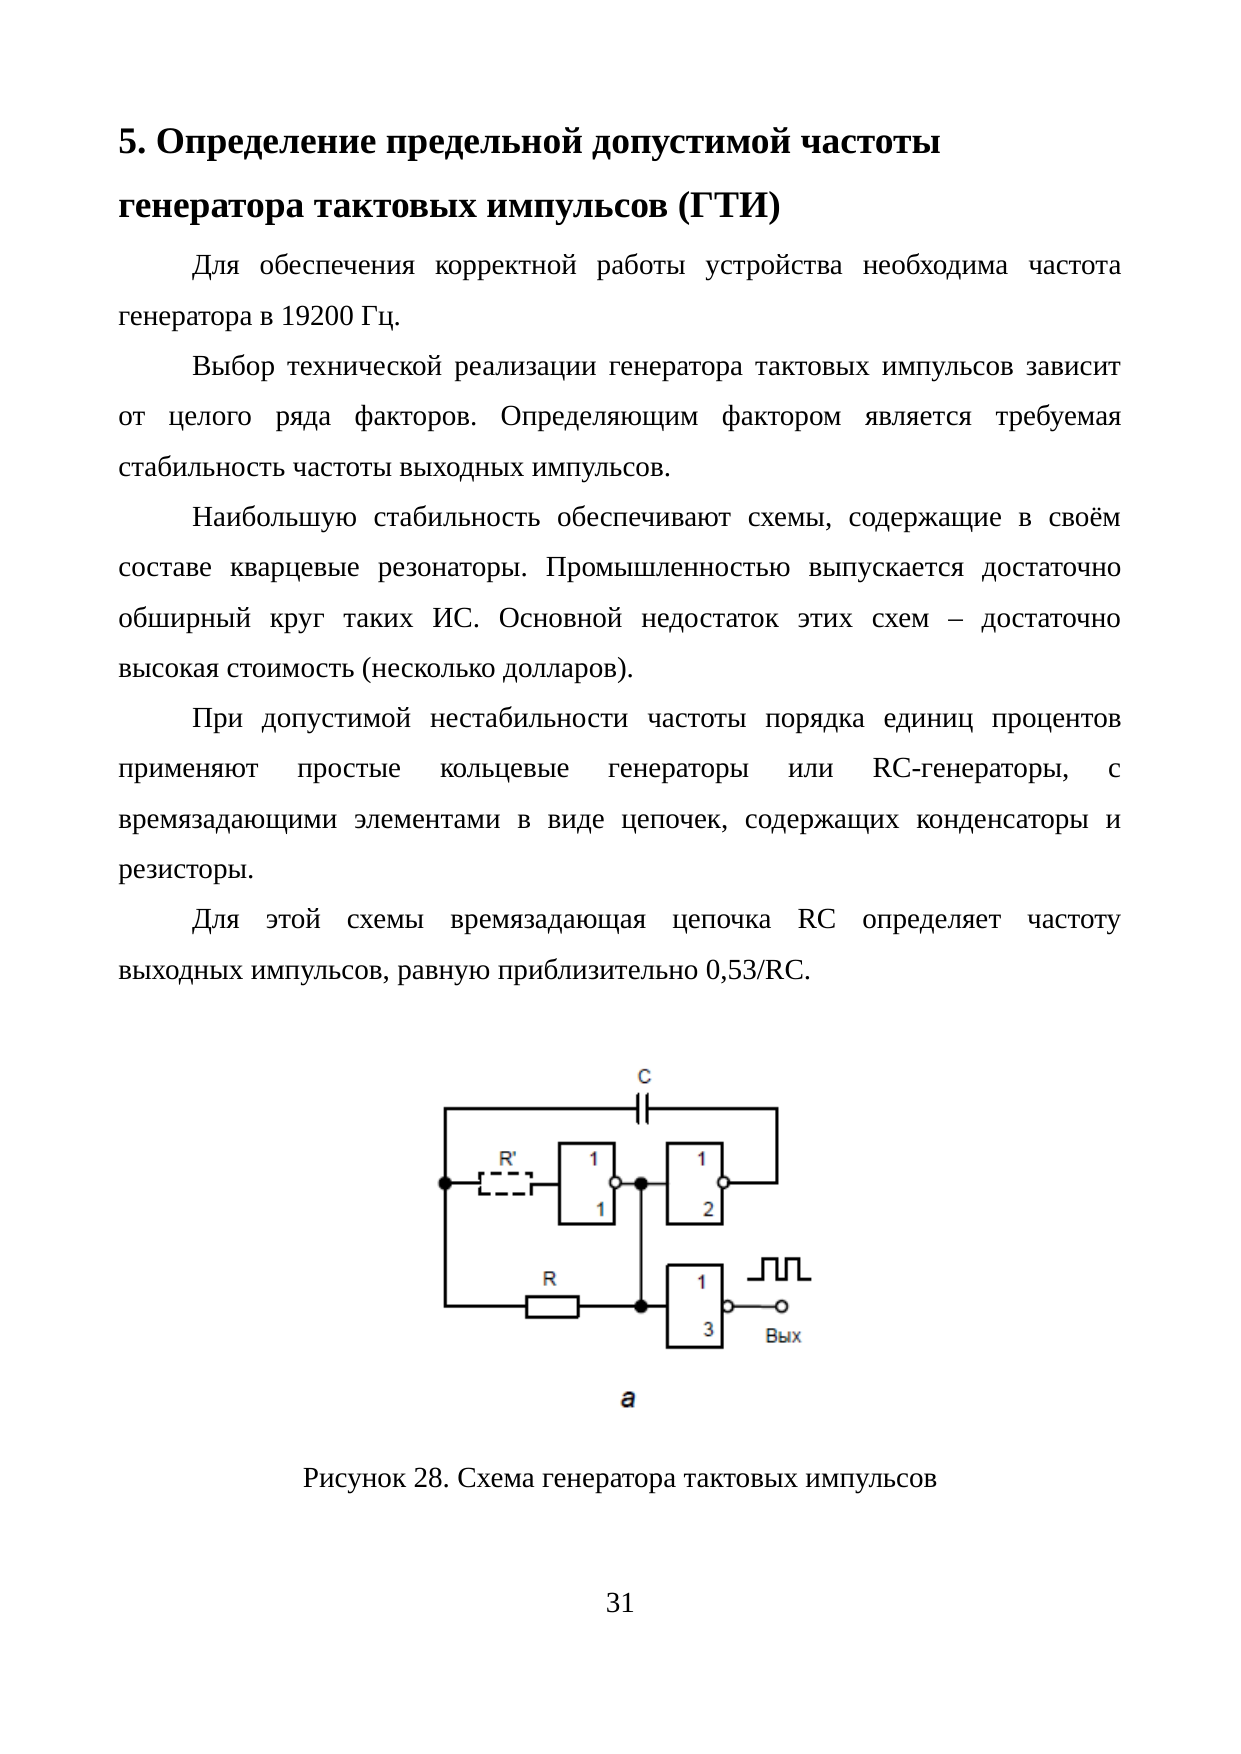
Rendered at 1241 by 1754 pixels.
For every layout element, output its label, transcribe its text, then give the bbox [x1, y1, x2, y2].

list Наибольшую стабильность обеспечивают схемы, содержащие в своём составе кварцевые резонаторы. Промышленностью выпускается достаточно обширный круг таких ИС. Основной недостаток этих схем – достаточно высокая стоимость (несколько долларов). [118, 499, 1122, 683]
subtitle 5. Определение предельной допустимой частоты генератора тактовых импульсов (ГТИ) [118, 118, 1122, 226]
list Для этой схемы времязадающая цепочка RC определяет частоту выходных импульсов, равную приблизительно 0,53/RC. [118, 902, 1122, 985]
list При допустимой нестабильности частоты порядка единиц процентов применяют простые кольцевые генераторы или RC-генераторы, с времязадающими элементами в виде цепочек, содержащих конденсаторы и резисторы. [118, 700, 1122, 885]
list Выбор технической реализации генератора тактовых импульсов зависит от целого ряда факторов. Определяющим фактором является требуемая стабильность частоты выходных импульсов. [118, 348, 1122, 482]
picture [394, 1052, 846, 1444]
list Для обеспечения корректной работы устройства необходима частота генератора в 19200 Гц. [118, 247, 1122, 331]
list Рисунок 28. Схема генератора тактовых импульсов [118, 1460, 1122, 1494]
